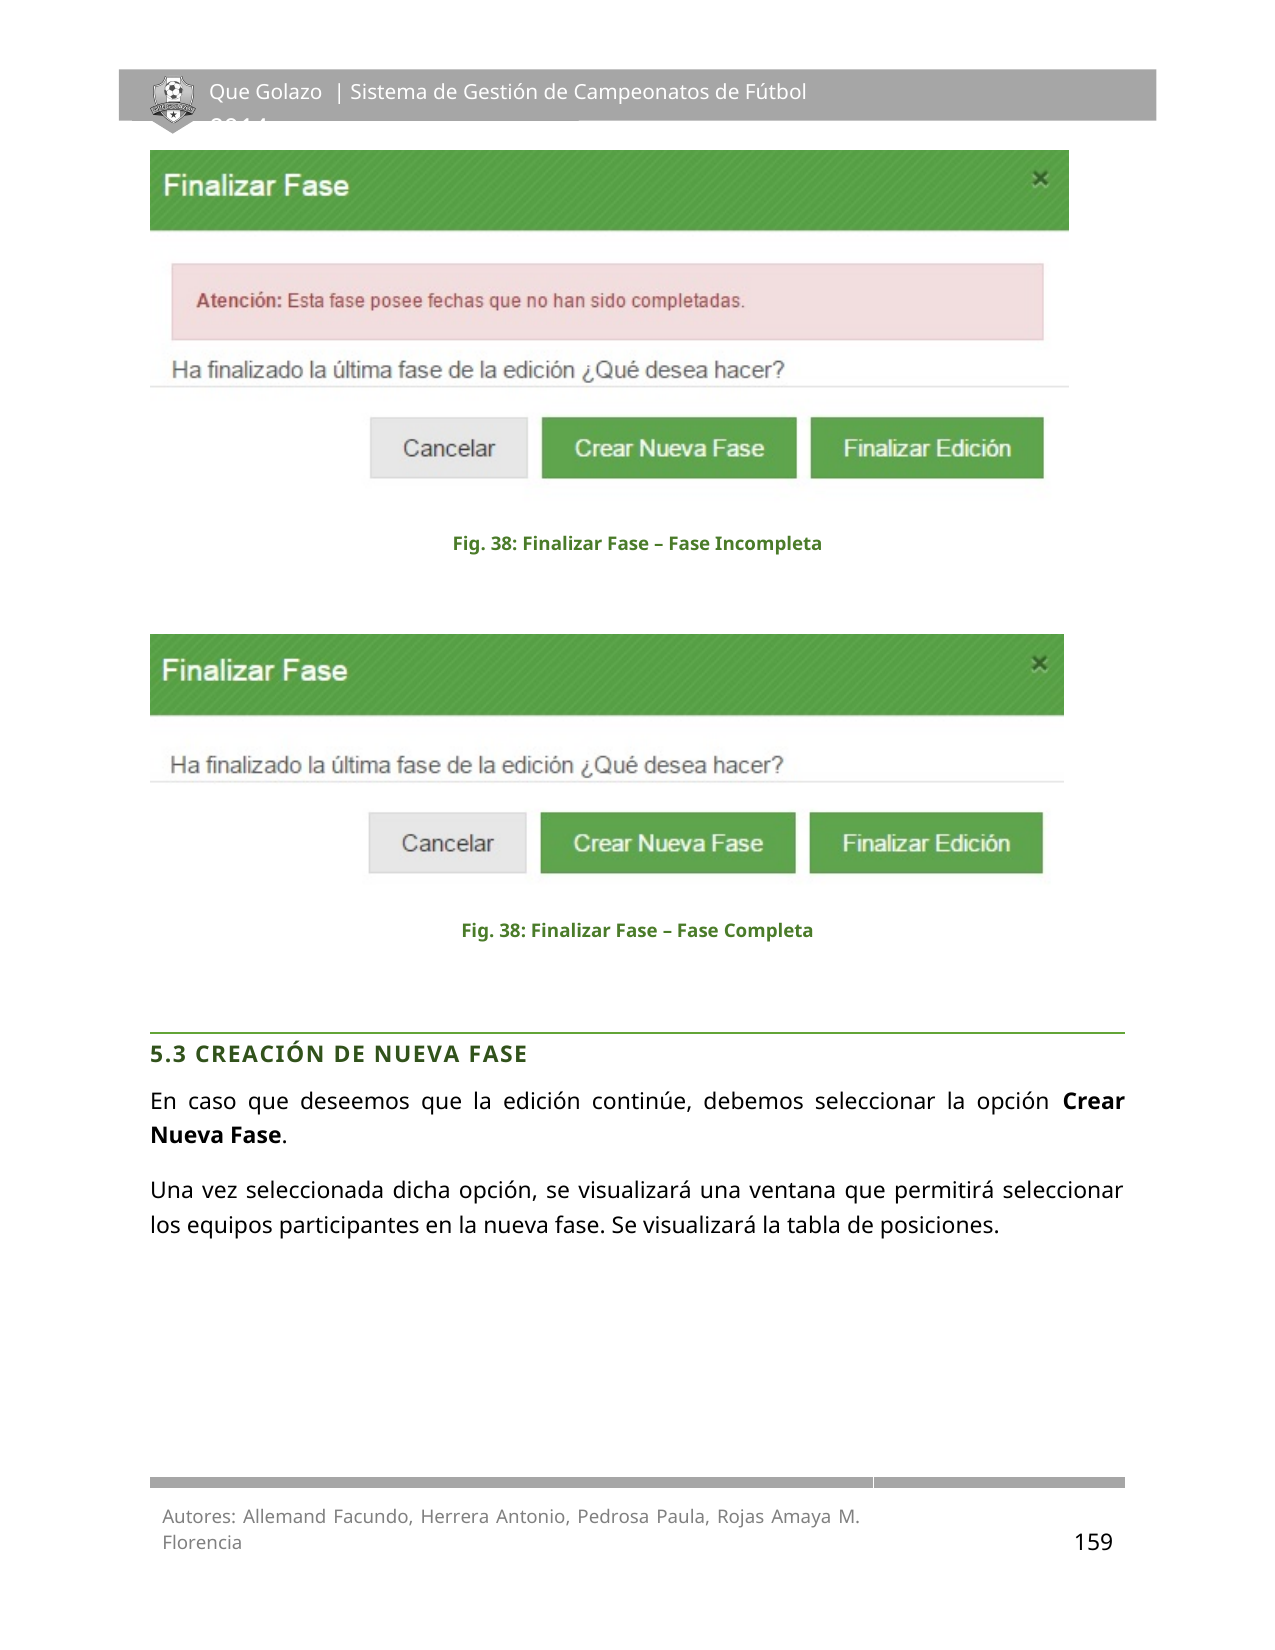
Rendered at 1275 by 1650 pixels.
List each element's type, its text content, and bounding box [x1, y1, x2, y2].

text Fig. 38: Finalizar Fase – Fase Completa [150, 918, 1125, 943]
picture [150, 150, 1069, 507]
text Fig. 38: Finalizar Fase – Fase Incompleta [150, 530, 1125, 556]
text Una vez seleccionada dicha opción, se visualizará una ventana que permitirá seleccionar los equipos participantes en la nueva fase. Se visualizará la tabla de posiciones. [150, 1174, 1125, 1240]
subtitle 5.3 Creación de Nueva Fase [150, 1034, 1125, 1069]
text En caso que deseemos que la edición continúe, debemos seleccionar la opción Crear Nueva Fase. [150, 1085, 1125, 1150]
picture [150, 634, 1064, 894]
